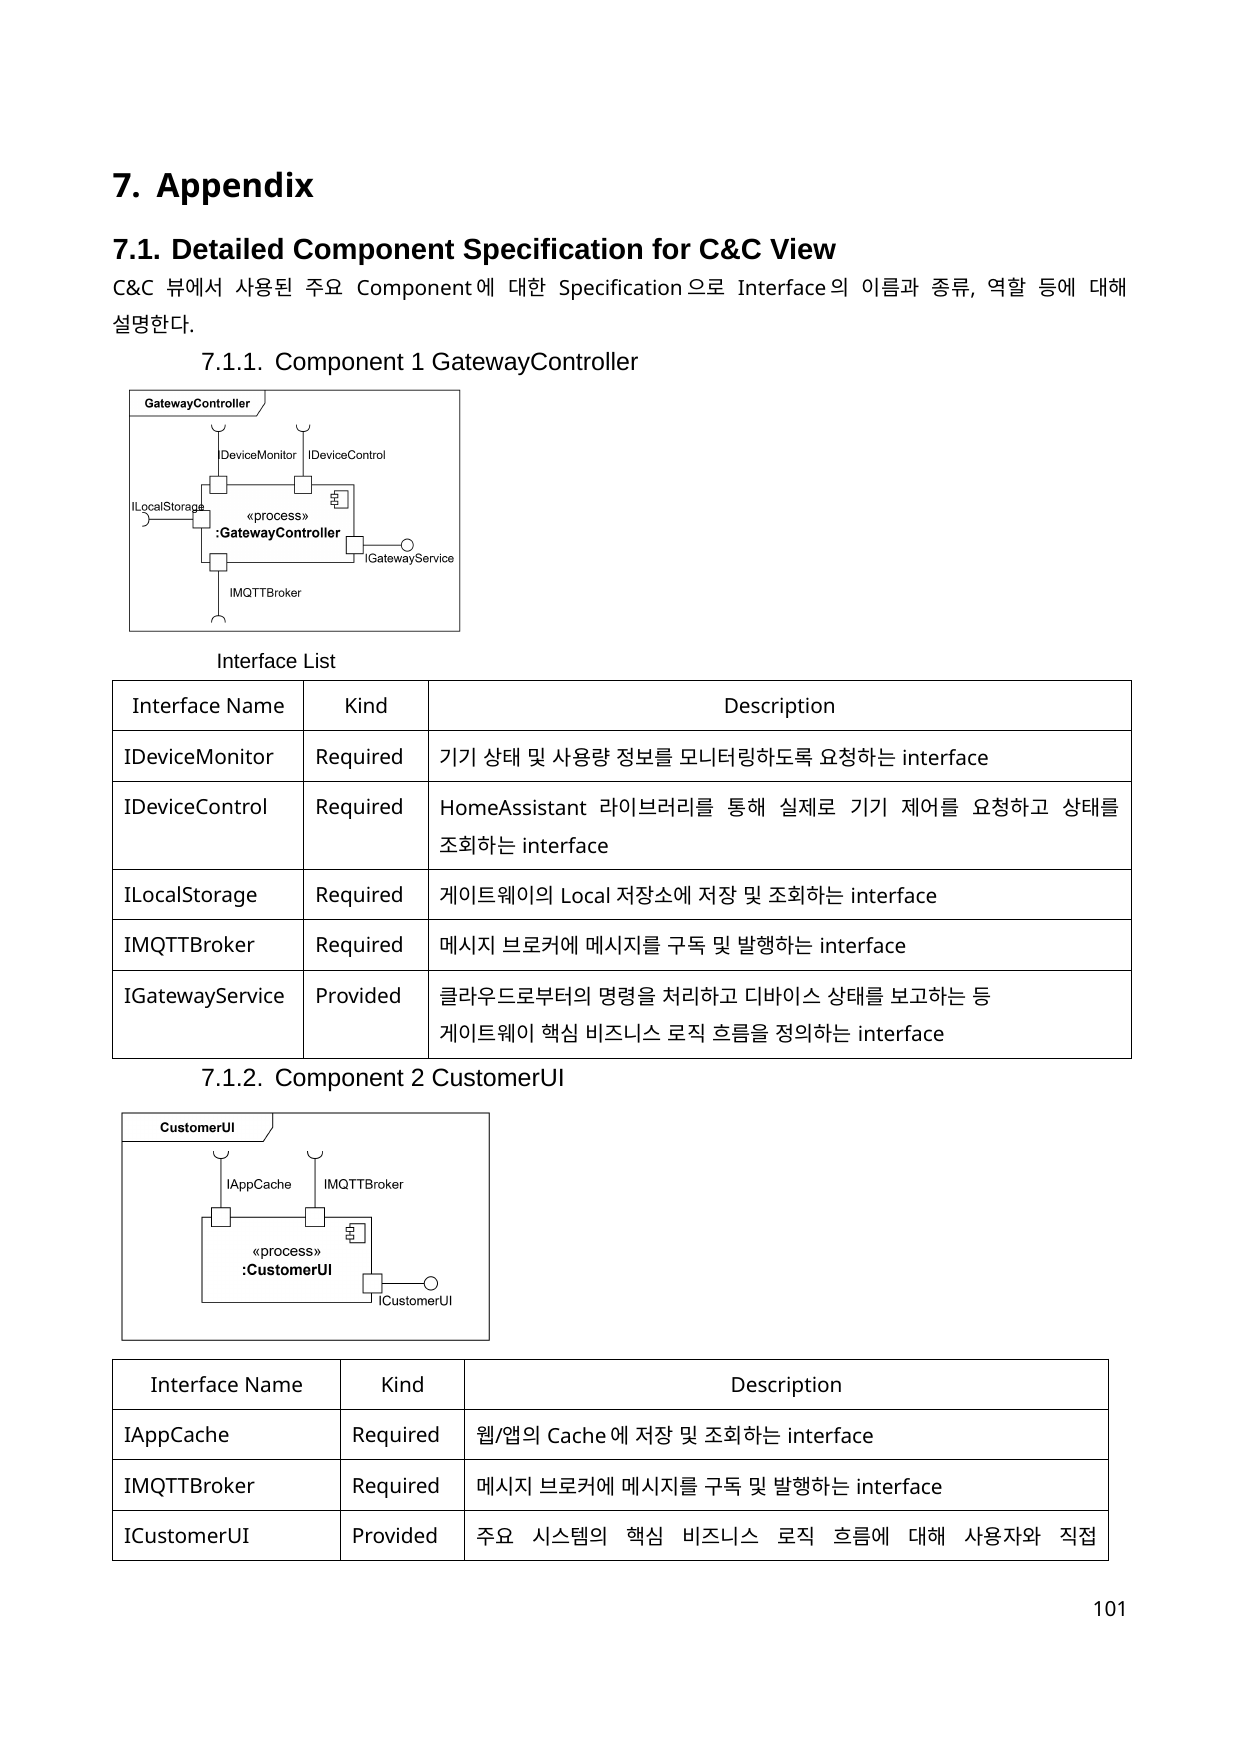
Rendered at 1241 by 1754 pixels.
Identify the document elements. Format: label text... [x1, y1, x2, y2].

table_cell Provided [304, 971, 428, 1057]
table_cell IDeviceControl [113, 782, 303, 869]
table_cell Required [304, 782, 428, 869]
table_header Description [429, 681, 1131, 730]
table_cell Provided [341, 1511, 464, 1560]
picture [112, 1103, 500, 1351]
table_cell IMQTTBroker [113, 1460, 340, 1510]
table_header Interface Name [113, 681, 303, 730]
table_cell Required [304, 920, 428, 969]
table_cell 메시지 브로커에 메시지를 구독 및 발행하는 interface [429, 920, 1131, 969]
table_cell 메시지 브로커에 메시지를 구독 및 발행하는 interface [465, 1460, 1108, 1510]
table_cell IMQTTBroker [113, 920, 303, 969]
table_cell IAppCache [113, 1410, 340, 1459]
table_cell IDeviceMonitor [113, 731, 303, 781]
table_cell 기기 상태 및 사용량 정보를 모니터링하도록 요청하는 interface [429, 731, 1131, 781]
table_cell 클라우드로부터의 명령을 처리하고 디바이스 상태를 보고하는 등 게이트웨이 핵심 비즈니스 로직 흐름을 정의하는 interface [429, 971, 1131, 1057]
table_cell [465, 1511, 1108, 1560]
picture [112, 381, 472, 641]
table_cell Required [341, 1460, 464, 1510]
table_cell Required [304, 731, 428, 781]
table_cell Required [341, 1410, 464, 1459]
text C&C 뷰에서 사용된 주요 Component에 대한 Specification으로 Interface의 이름과 종류, 역할 등에 대해 설명한다. [112, 267, 1128, 342]
table_header Interface Name [113, 1360, 340, 1409]
subtitle Component 2 CustomerUI [201, 1059, 1128, 1096]
table_cell 게이트웨이의 Local 저장소에 저장 및 조회하는 interface [429, 870, 1131, 919]
table_header Kind [304, 681, 428, 730]
subtitle Detailed Component Specification for C&C View [112, 230, 1128, 267]
table_header Description [465, 1360, 1108, 1409]
table_header Kind [341, 1360, 464, 1409]
table_cell ICustomerUI [113, 1511, 340, 1560]
subtitle Component 1 GatewayController [201, 342, 1128, 380]
table_cell Required [304, 870, 428, 919]
table_cell ILocalStorage [113, 870, 303, 919]
subtitle Interface List [216, 642, 1128, 680]
text Appendix [112, 162, 1128, 207]
table_cell IGatewayService [113, 971, 303, 1057]
table_cell HomeAssistant 라이브러리를 통해 실제로 기기 제어를 요청하고 상태를 조회하는 interface [429, 782, 1131, 869]
table_cell 웹/앱의 Cache에 저장 및 조회하는 interface [465, 1410, 1108, 1459]
